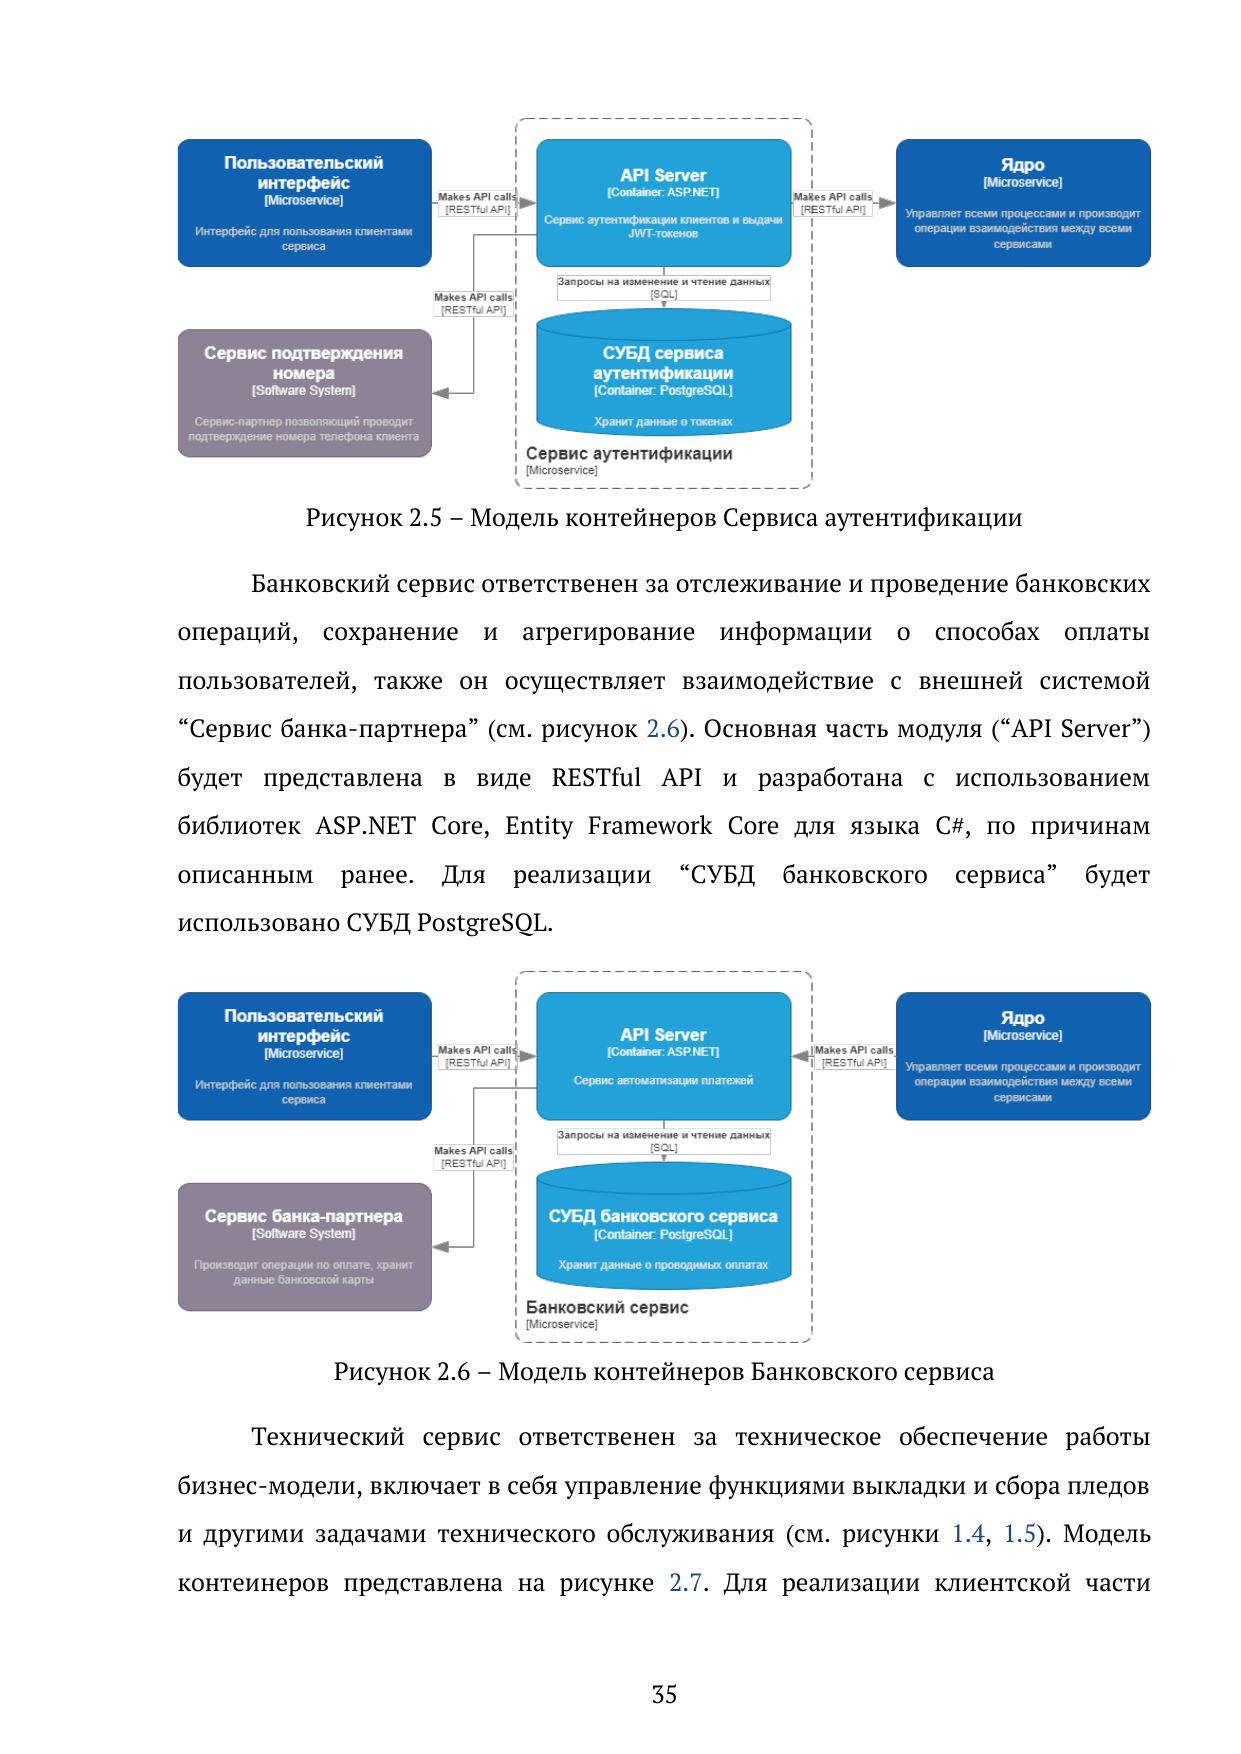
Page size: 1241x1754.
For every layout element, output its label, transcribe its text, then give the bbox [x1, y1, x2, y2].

text Банковский сервис ответственен за отслеживание и проведение банковских операций, сохранение и агрегирование информации о способах оплаты пользователей, также он осуществляет взаимодействие с внешней системой “Сервис банка-партнера” (см. рисунок 2.6). Основная часть модуля (“API Server”) будет представлена в виде RESTful API и разработана с использованием библиотек ASP.NET Core, Entity Framework Core для языка C#, по причинам описанным ранее. Для реализации “СУБД банковского сервиса” будет использовано СУБД PostgreSQL. [177, 567, 1152, 939]
text Рисунок 2.6 – Модель контейнеров Банковского сервиса [177, 1355, 1152, 1387]
picture [177, 971, 1151, 1343]
picture [177, 118, 1151, 489]
text Рисунок 2.5 – Модель контейнеров Сервиса аутентификации [177, 501, 1152, 534]
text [177, 1420, 1152, 1598]
